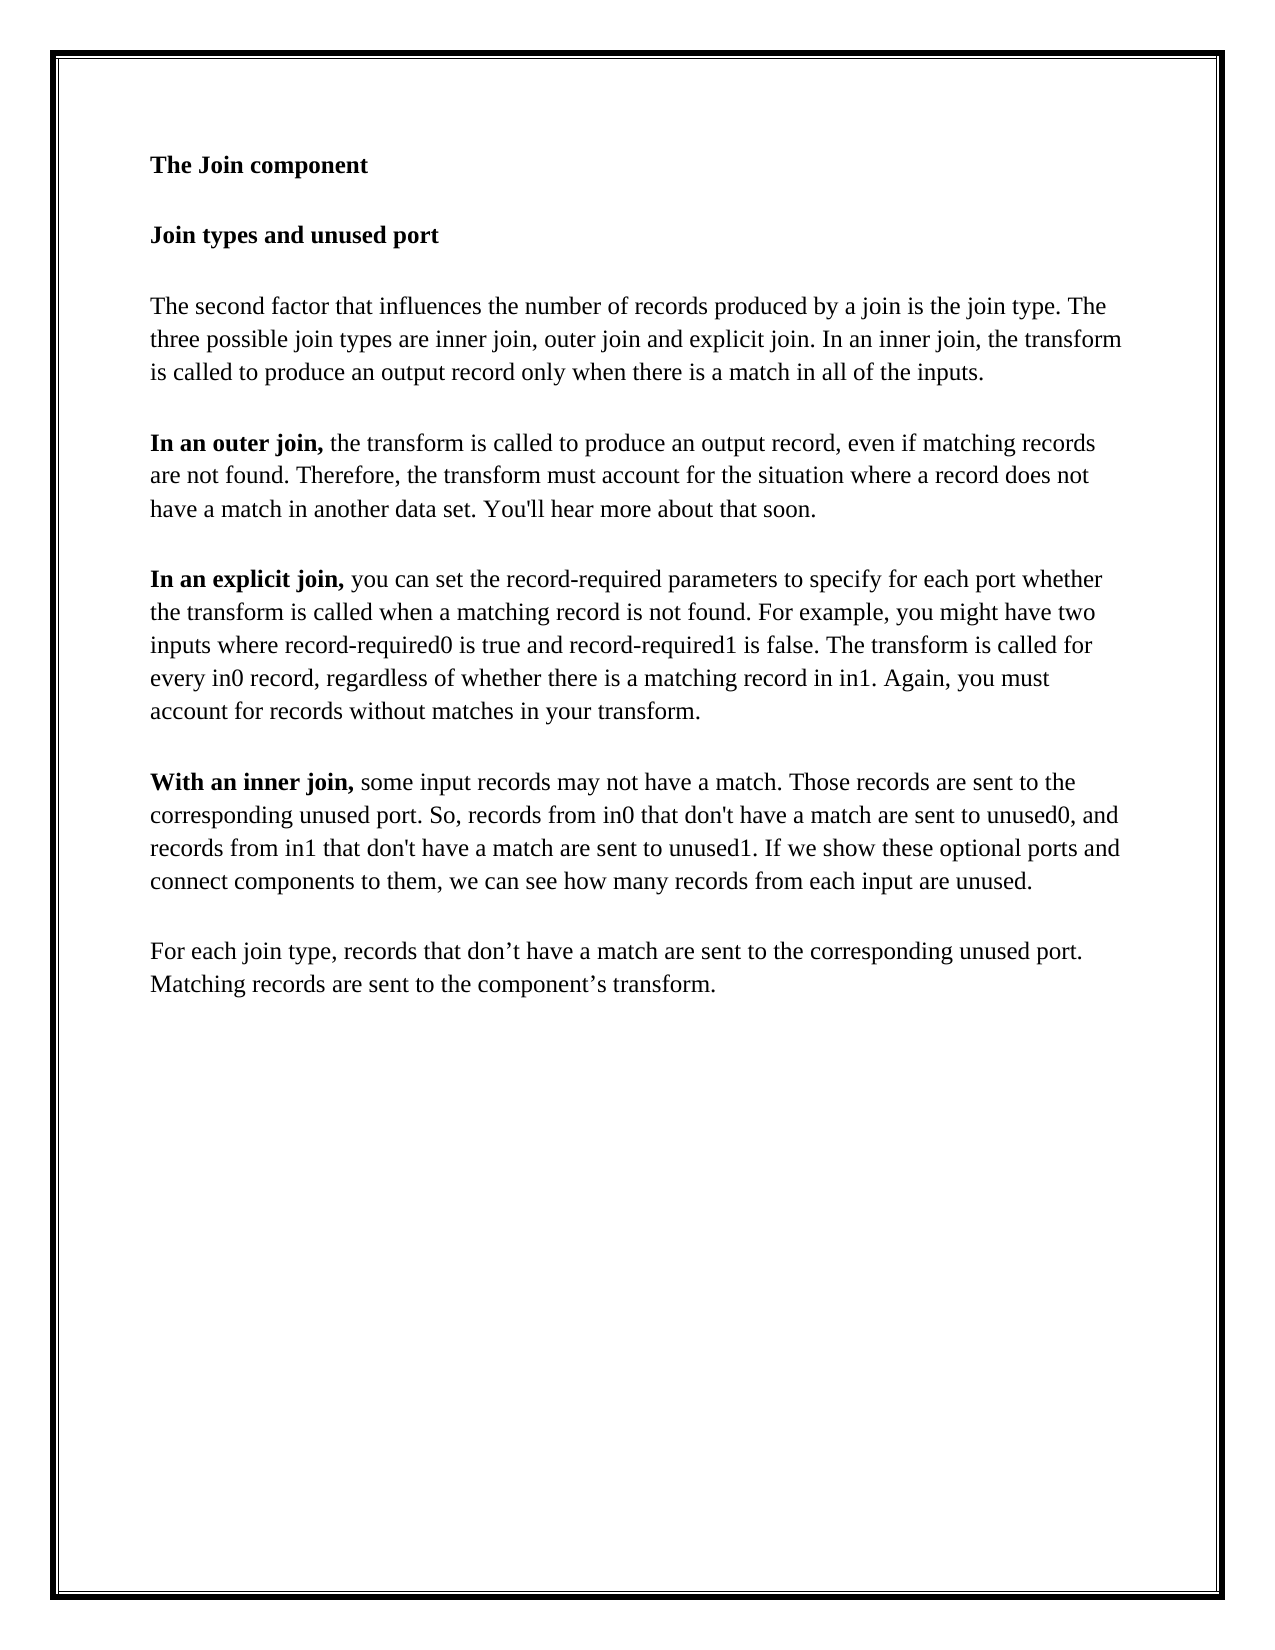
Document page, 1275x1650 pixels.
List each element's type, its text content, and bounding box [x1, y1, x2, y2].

text In an outer join, the transform is called to produce an output record, even if matching records are not found. Therefore, the transform must account for the situation where a record does not have a match in another data set. You'll hear more about that soon. [150, 428, 1125, 522]
text For each join type, records that don’t have a match are sent to the corresponding unused port. Matching records are sent to the component’s transform. [150, 936, 1125, 998]
text The second factor that influences the number of records produced by a join is the join type. The three possible join types are inner join, outer join and explicit join. In an inner join, the transform is called to produce an output record only when there is a match in all of the inputs. [150, 291, 1125, 386]
text With an inner join, some input records may not have a match. Those records are sent to the corresponding unused port. So, records from in0 that don't have a match are sent to unused0, and records from in1 that don't have a match are sent to unused1. If we show these optional ports and connect components to them, we can see how many records from each input are unused. [150, 767, 1125, 894]
text Join types and unused port [150, 221, 1125, 249]
text The Join component [150, 150, 1125, 179]
text In an explicit join, you can set the record-required parameters to specify for each port whether the transform is called when a matching record is not found. For example, you might have two inputs where record-required0 is true and record-required1 is false. The transform is called for every in0 record, regardless of whether there is a matching record in in1. Again, you must account for records without matches in your transform. [150, 564, 1125, 725]
